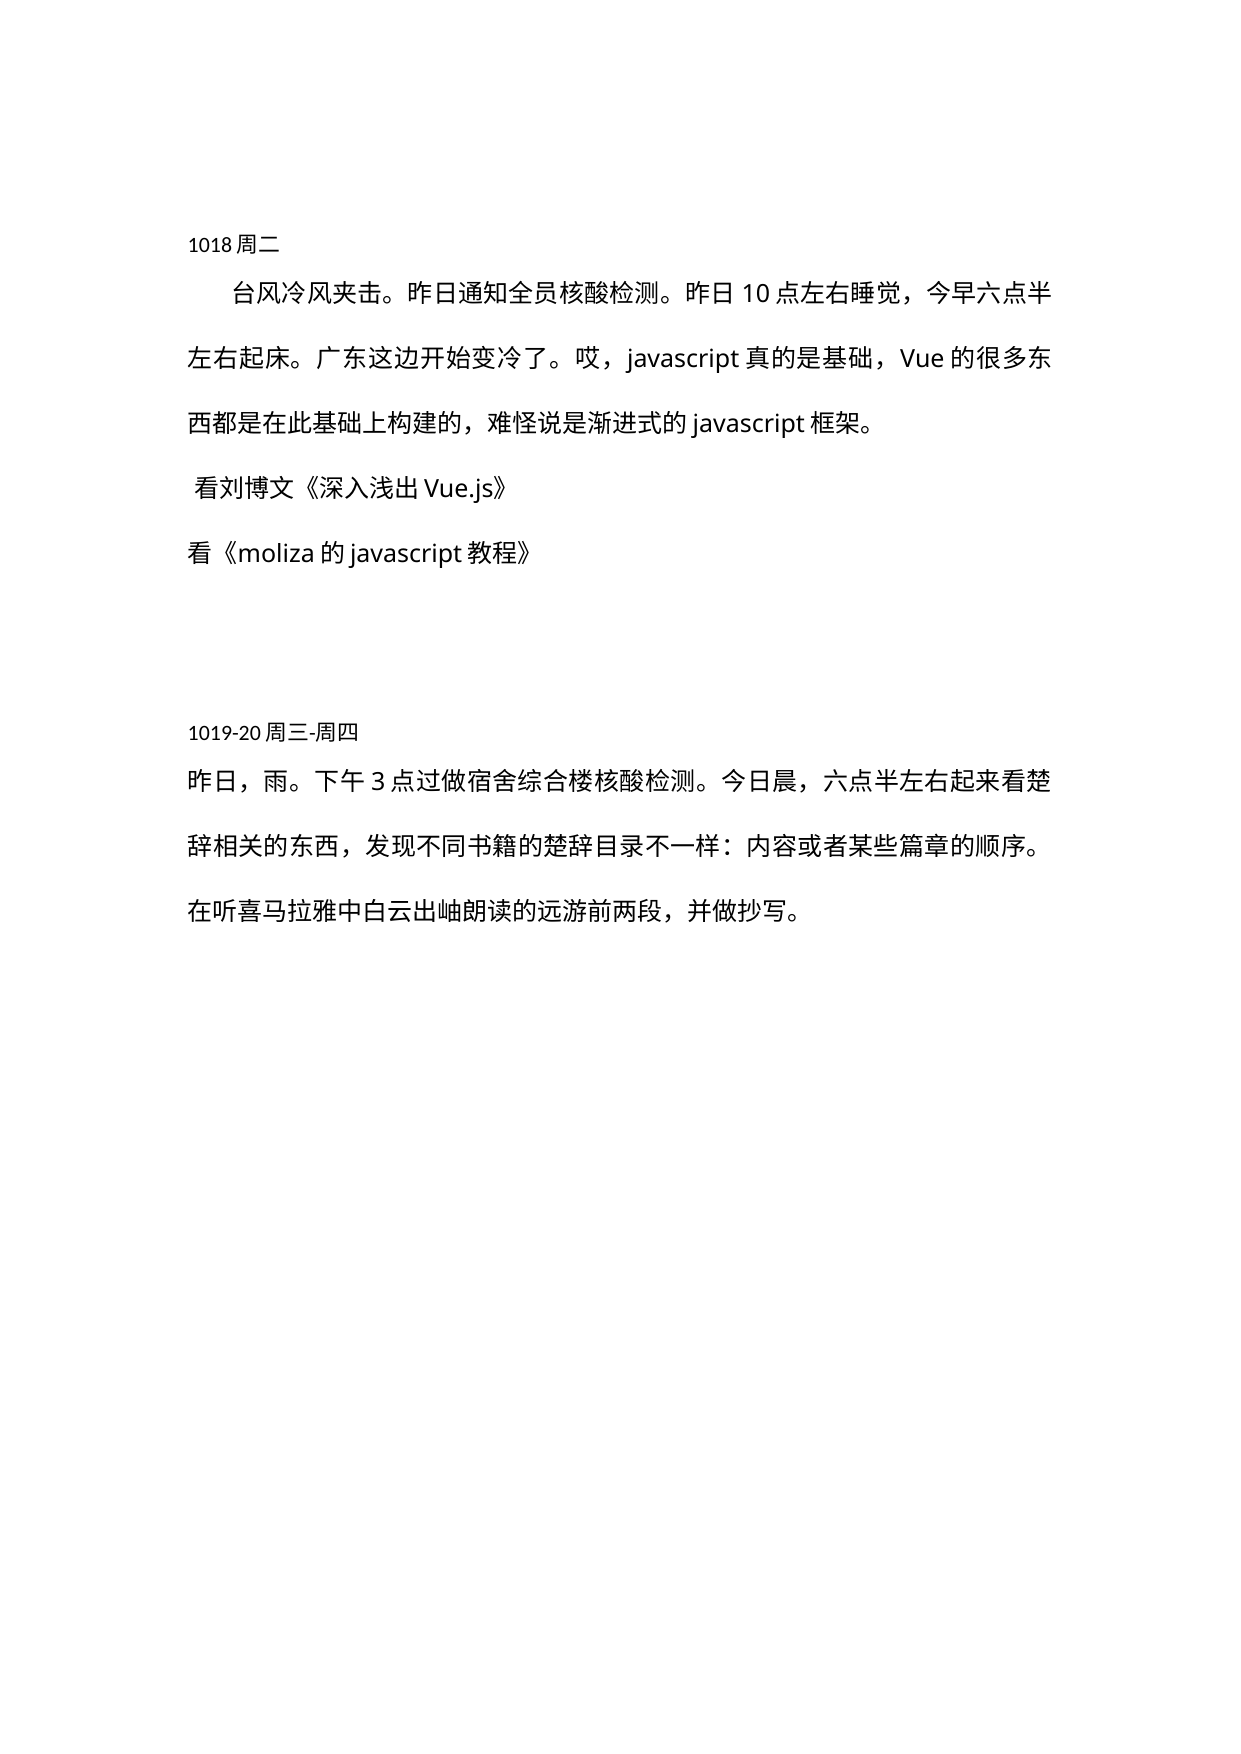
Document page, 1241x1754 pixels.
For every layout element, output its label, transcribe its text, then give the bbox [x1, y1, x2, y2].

text 看《moliza的javascript教程》 [187, 519, 1053, 584]
text 台风冷风夹击。昨日通知全员核酸检测。昨日10点左右睡觉，今早六点半左右起床。广东这边开始变冷了。哎，javascript真的是基础，Vue的很多东西都是在此基础上构建的，难怪说是渐进式的javascript框架。 [187, 259, 1053, 454]
text 昨日，雨。下午3点过做宿舍综合楼核酸检测。今日晨，六点半左右起来看楚辞相关的东西，发现不同书籍的楚辞目录不一样：内容或者某些篇章的顺序。在听喜马拉雅中白云出岫朗读的远游前两段，并做抄写。 [187, 747, 1053, 942]
text 1019-20周三-周四 [187, 714, 1053, 747]
text 看刘博文《深入浅出Vue.js》 [187, 454, 1053, 519]
text 1018周二 [187, 227, 1053, 259]
